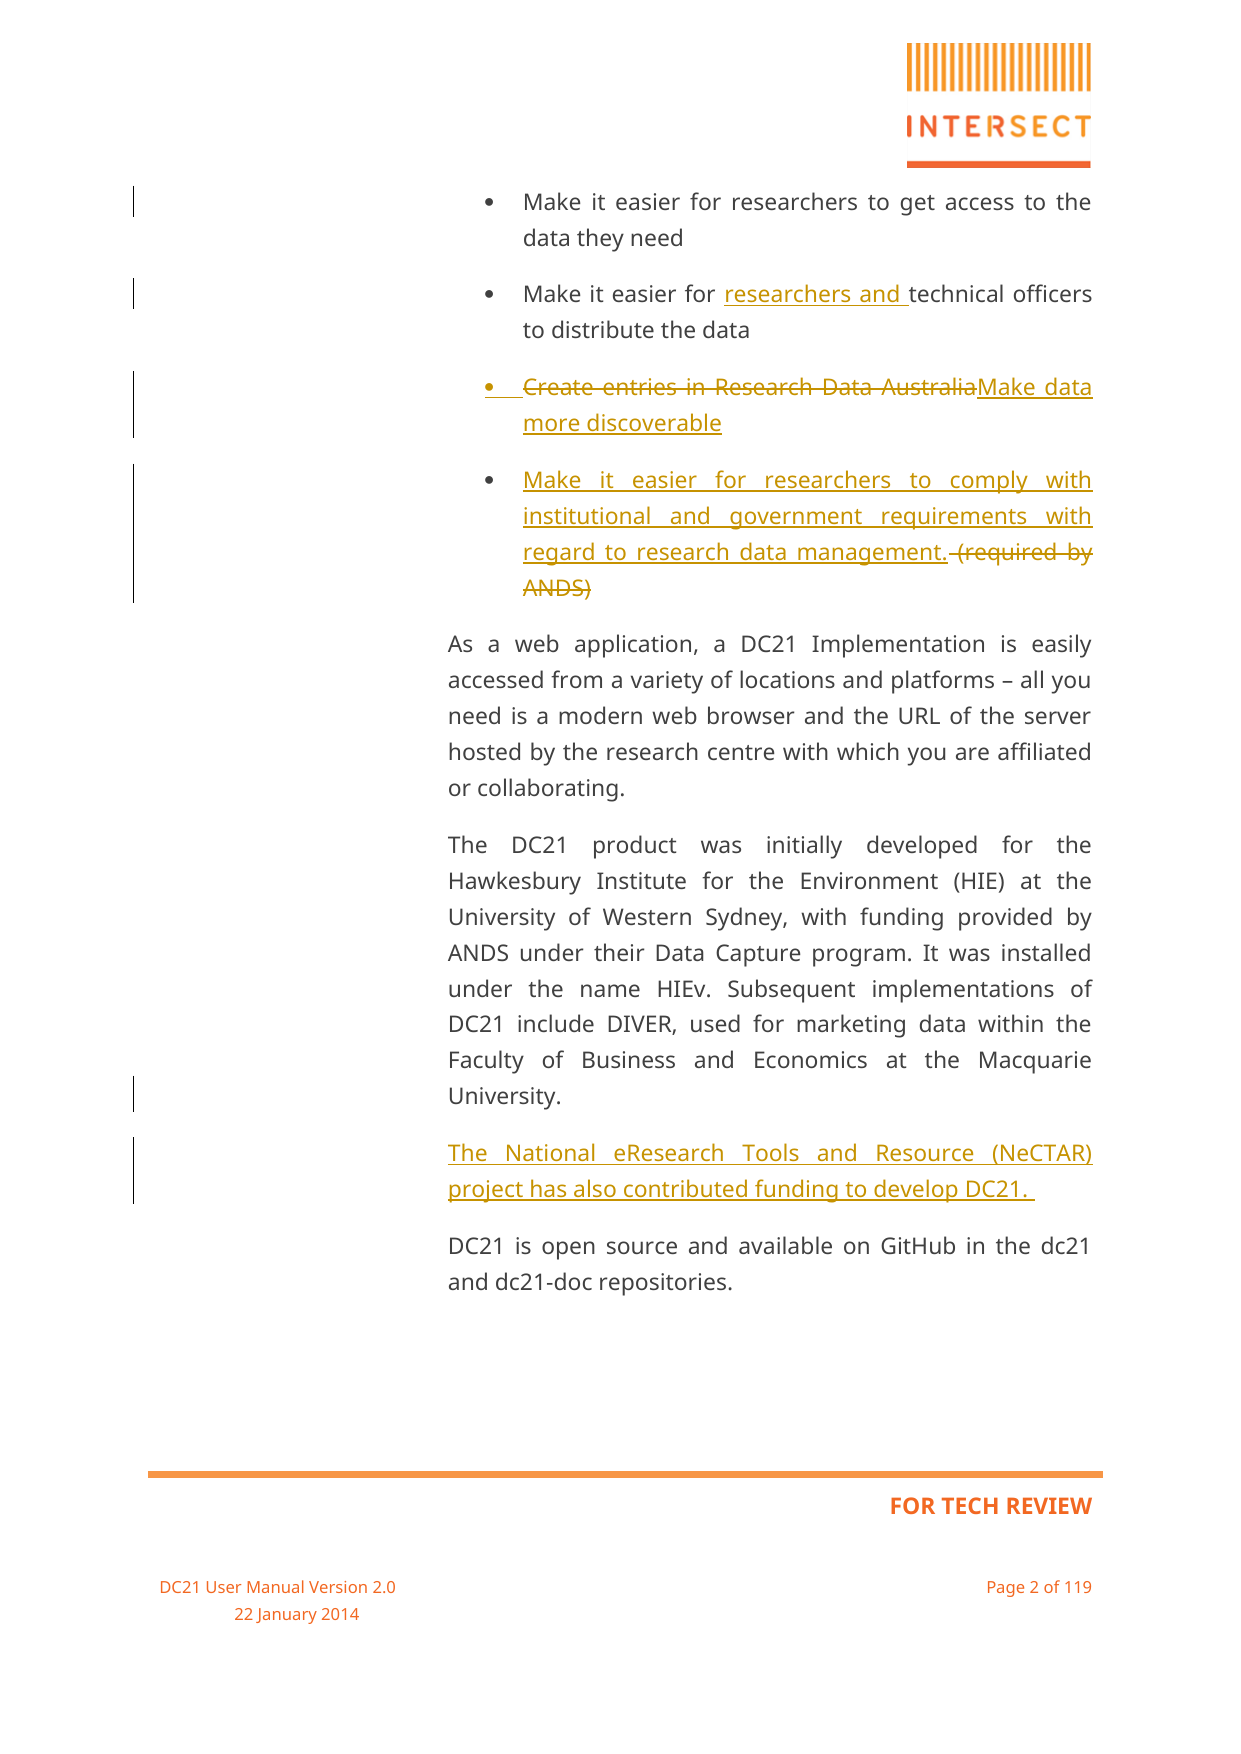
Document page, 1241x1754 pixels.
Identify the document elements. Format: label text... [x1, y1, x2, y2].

picture [905, 42, 1093, 170]
text As a web application, a DC21 Implementation is easily accessed from a variety of locations and platforms – all you need is a modern web browser and the URL of the server hosted by the research centre with which you are affiliated or collaborating. [448, 628, 1092, 803]
text The DC21 product was initially developed for the Hawkesbury Institute for the Environment (HIE) at the University of Western Sydney, with funding provided by ANDS under their Data Capture program. It was installed under the name HIEv. Subsequent implementations of DC21 include DIVER, used for marketing data within the Faculty of Business and Economics at the Macquarie University. [448, 829, 1092, 1112]
list Make it easier for technical officers to distribute the data [485, 278, 1092, 345]
text DC21 is open source and available on GitHub in the dc21 and dc21-doc repositories. [448, 1230, 1092, 1297]
list Make it easier for researchers to get access to the data they need [485, 186, 1092, 253]
